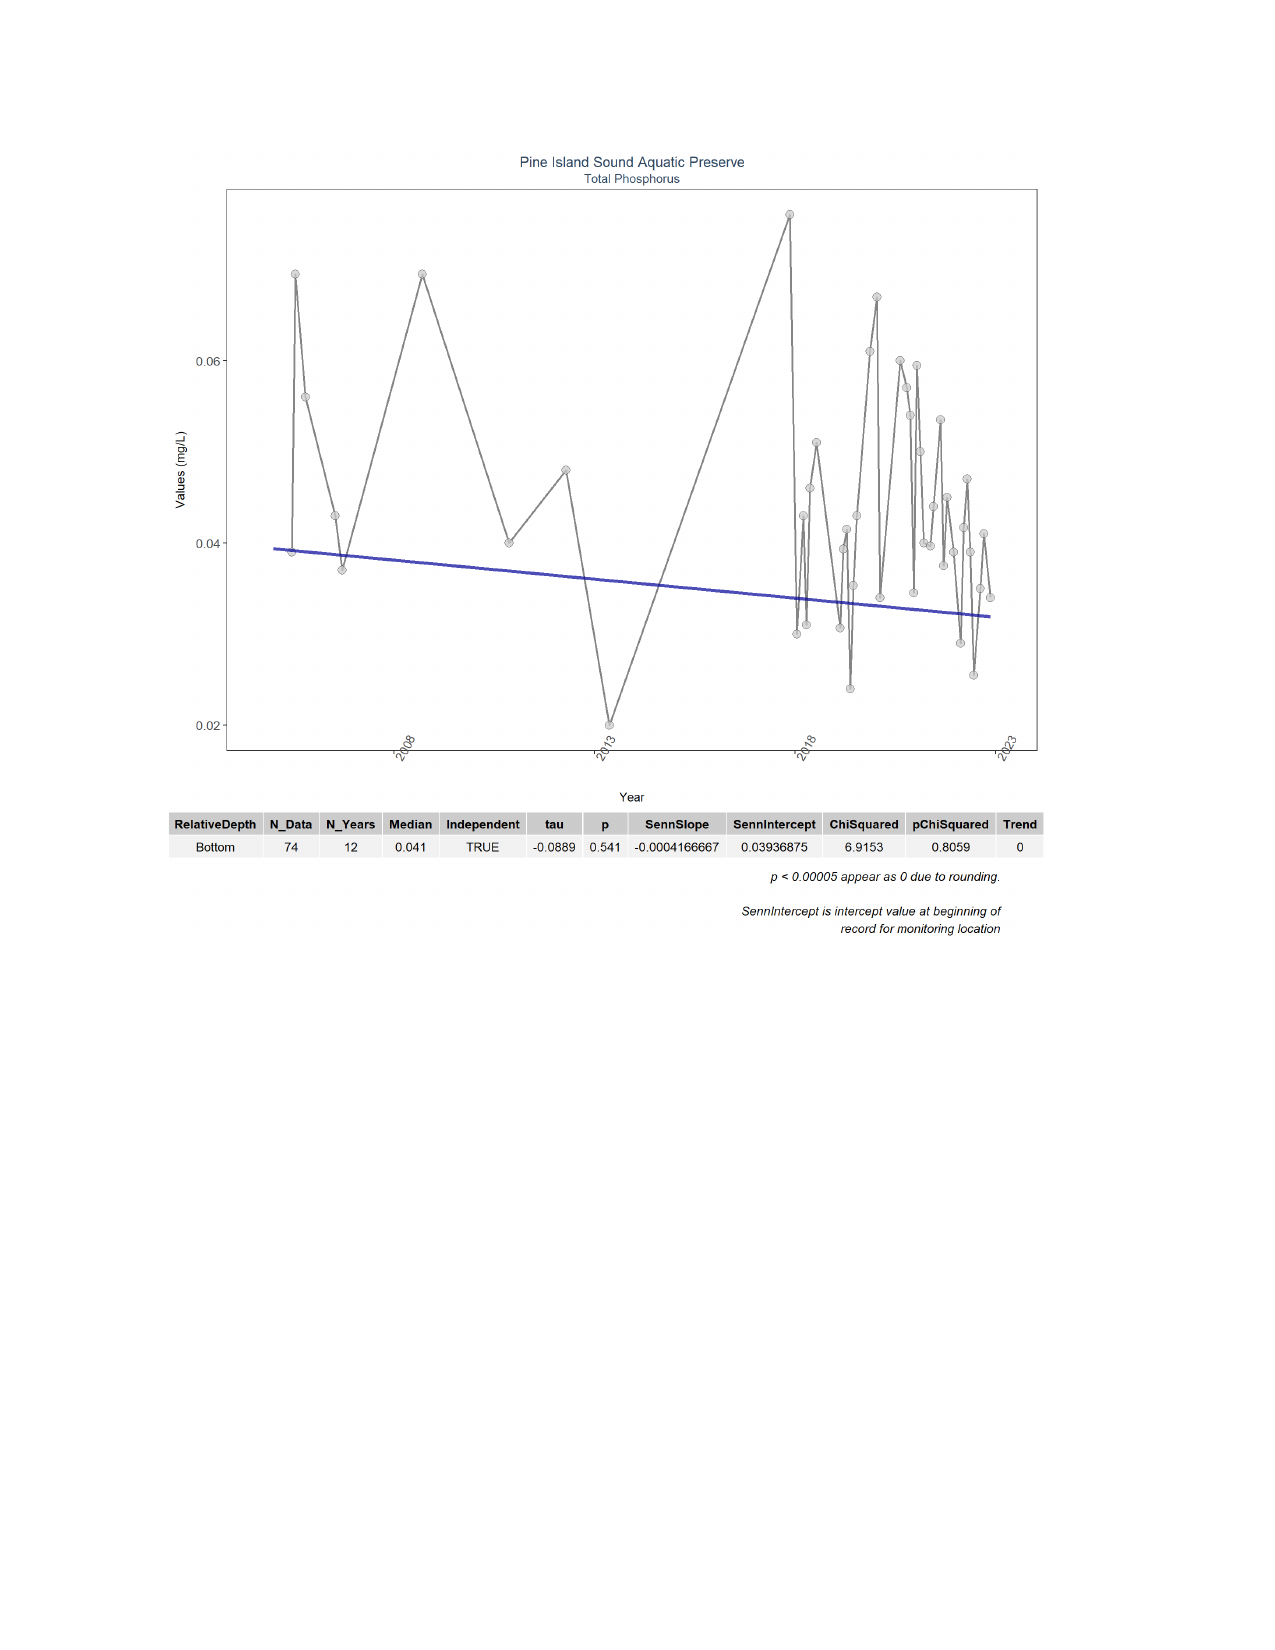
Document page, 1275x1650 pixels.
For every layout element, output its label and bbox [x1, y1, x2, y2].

picture [168, 150, 1044, 938]
